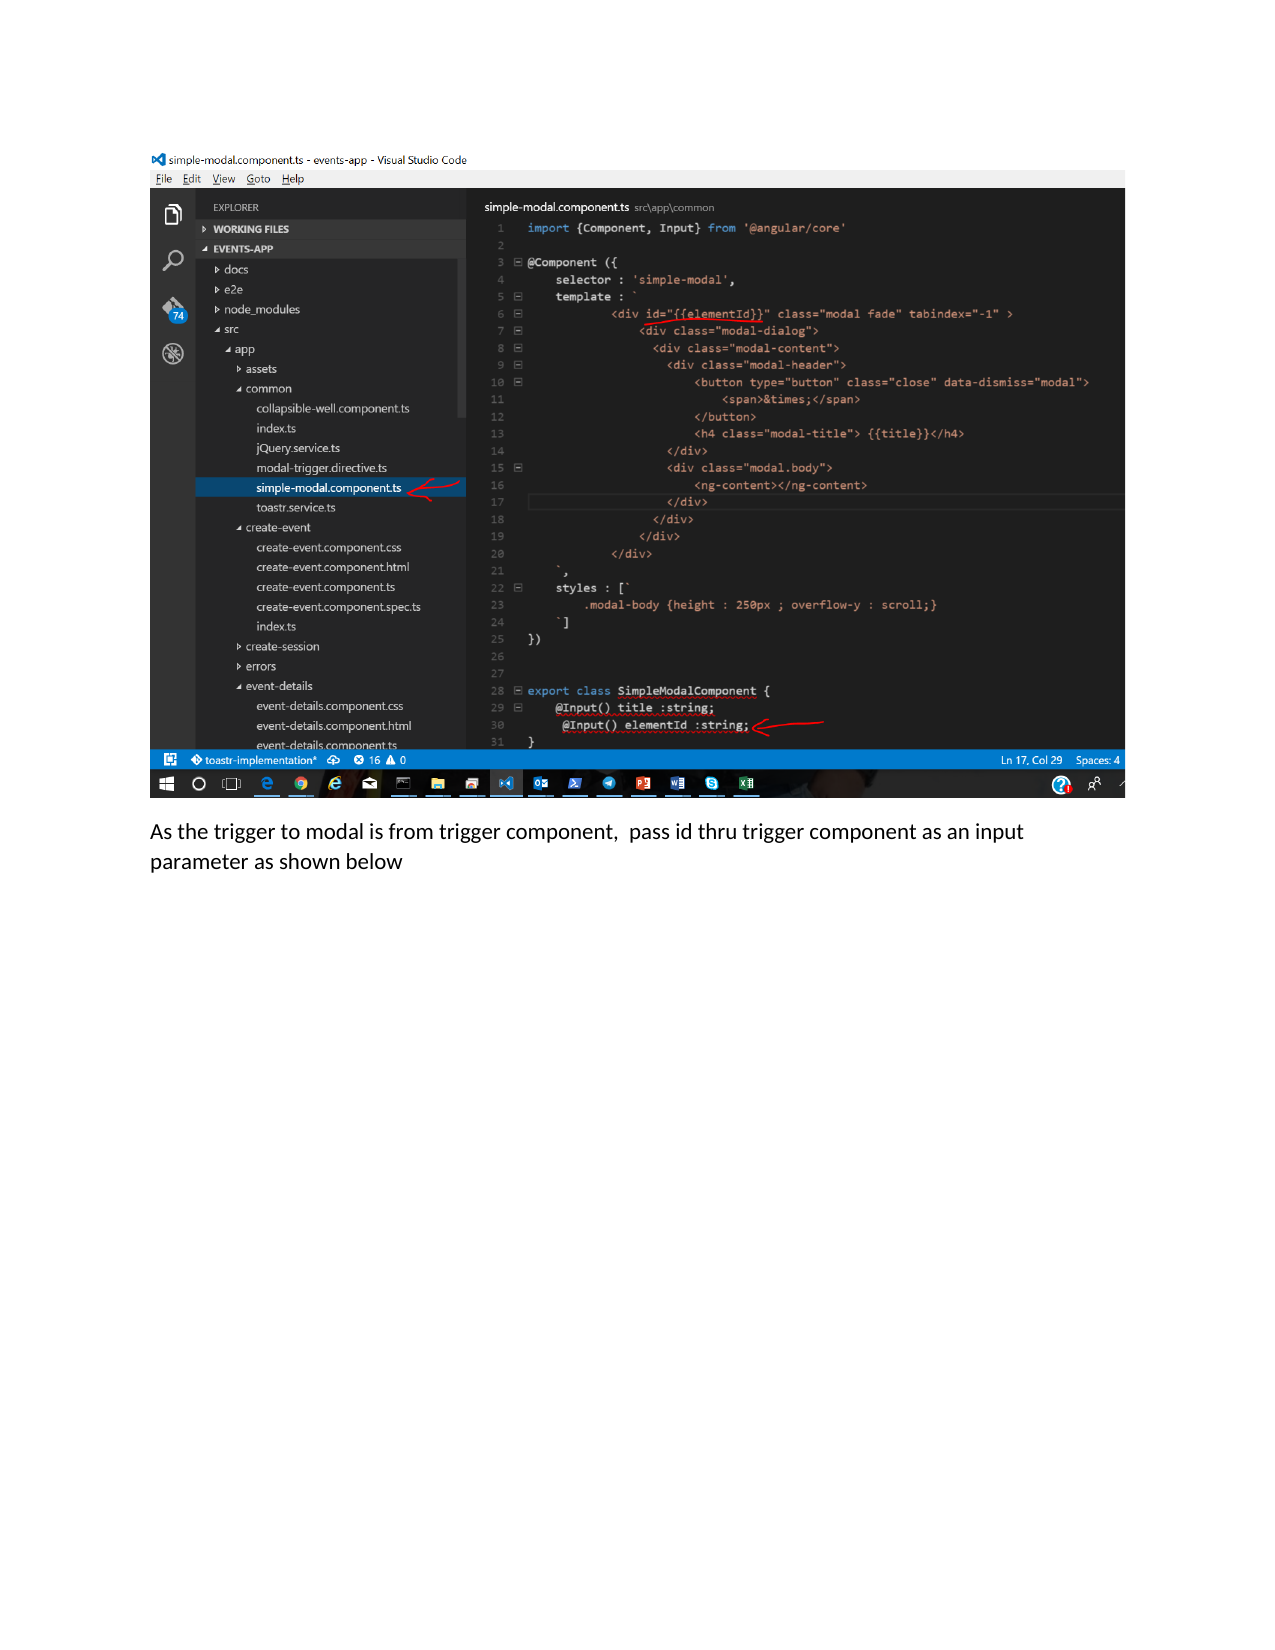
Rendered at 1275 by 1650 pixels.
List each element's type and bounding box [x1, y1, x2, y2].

picture [150, 150, 1125, 798]
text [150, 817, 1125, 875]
